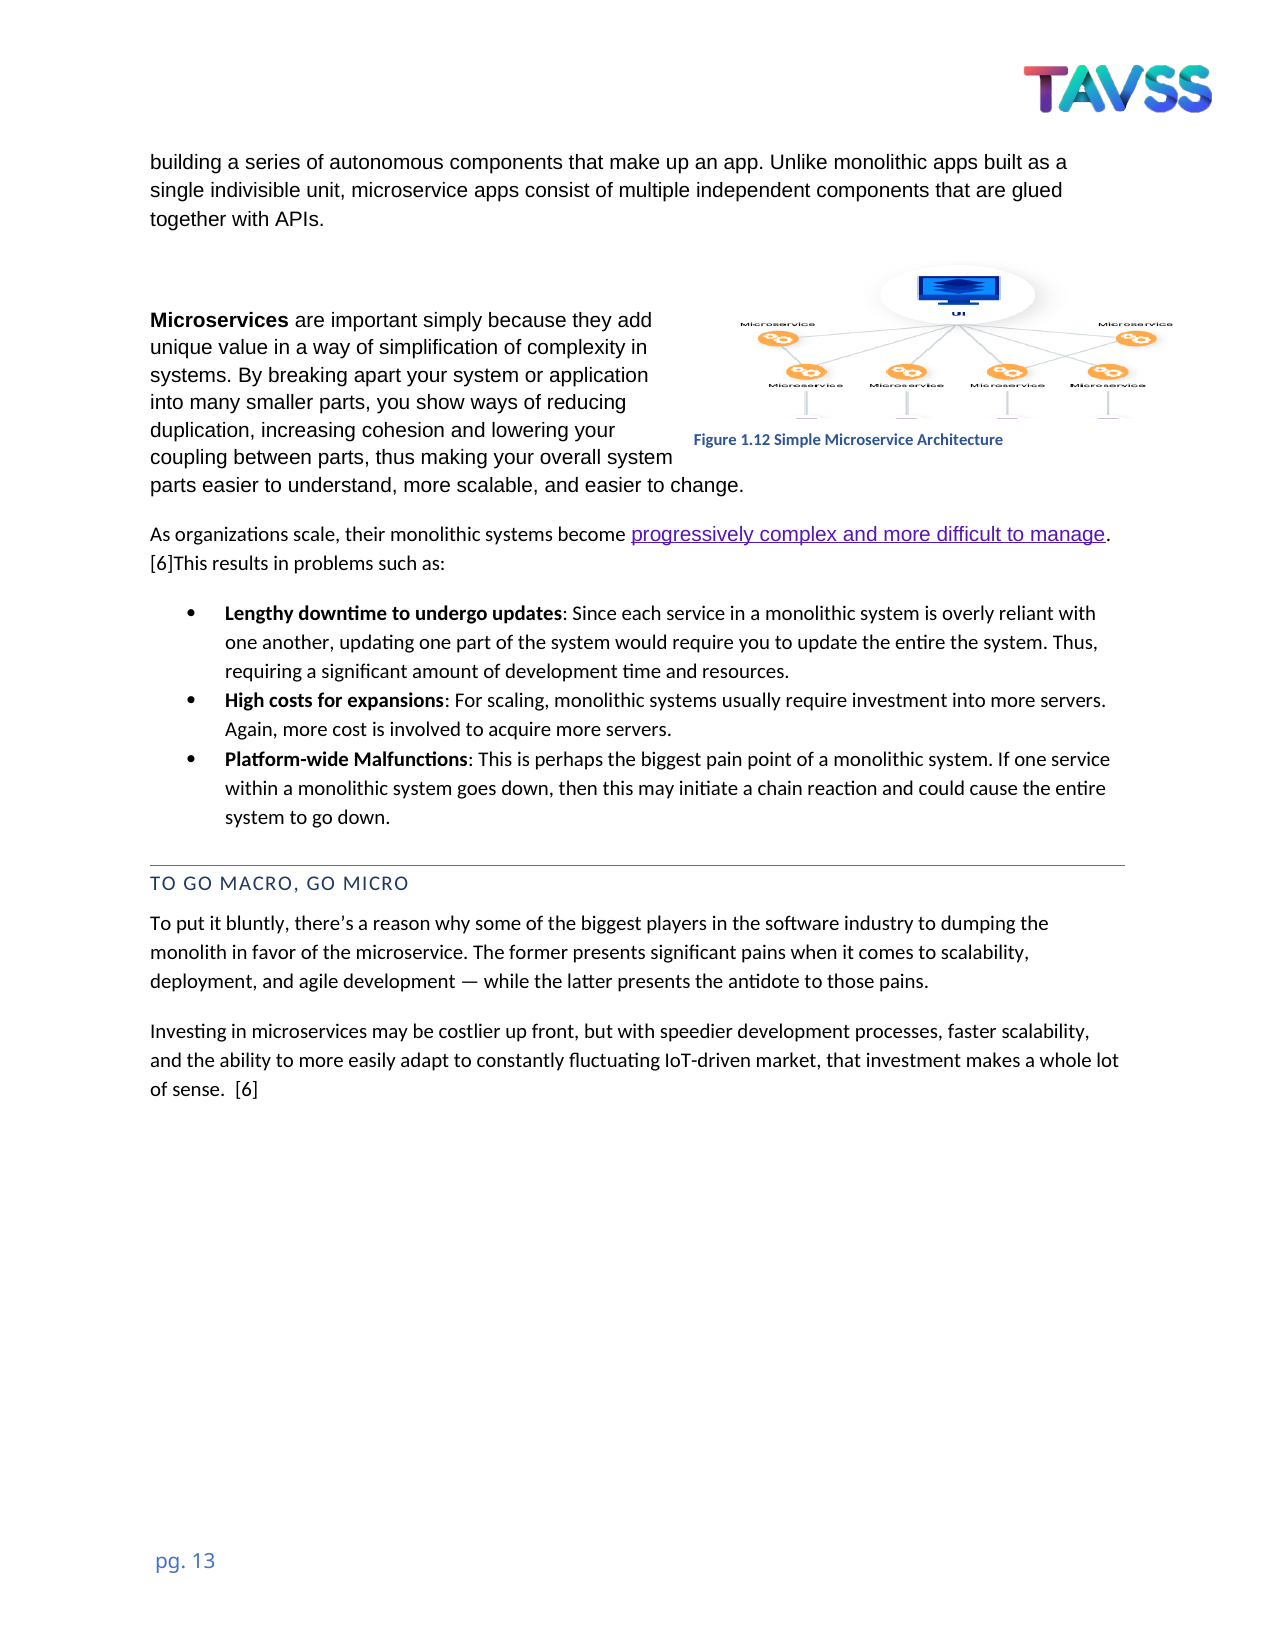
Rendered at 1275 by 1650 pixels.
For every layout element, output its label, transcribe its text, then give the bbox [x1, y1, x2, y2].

picture [1002, 41, 1236, 135]
picture [693, 256, 1244, 418]
subtitle To Go Macro, Go Micro [150, 866, 1125, 896]
list Platform-wide Malfunctions: This is perhaps the biggest pain point of a monolithic system. If one service within a monolithic system goes down, then this may initiate a chain reaction and could cause the entire system to go down. [187, 746, 1125, 829]
text To put it bluntly, there’s a reason why some of the biggest players in the software industry to dumping the monolith in favor of the microservice. The former presents significant pains when it comes to scalability, deployment, and agile development — while the latter presents the antidote to those pains. [150, 910, 1125, 993]
text As organizations scale, their monolithic systems become progressively complex and more difficult to manage. [6]This results in problems such as: [150, 521, 1125, 575]
text Microservices are important simply because they add unique value in a way of simplification of complexity in systems. By breaking apart your system or application into many smaller parts, you show ways of reducing duplication, increasing cohesion and lowering your coupling between parts, thus making your overall system parts easier to understand, more scalable, and easier to change. [150, 307, 1125, 496]
list Lengthy downtime to undergo updates: Since each service in a monolithic system is overly reliant with one another, updating one part of the system would require you to update the entire the system. Thus, requiring a significant amount of development time and resources. [187, 600, 1125, 684]
text Investing in microservices may be costlier up front, but with speedier development processes, faster scalability, and the ability to more easily adapt to constantly fluctuating IoT-driven market, that investment makes a whole lot of sense. [6] [150, 1018, 1125, 1102]
list High costs for expansions: For scaling, monolithic systems usually require investment into more servers. Again, more cost is involved to acquire more servers. [187, 687, 1125, 742]
